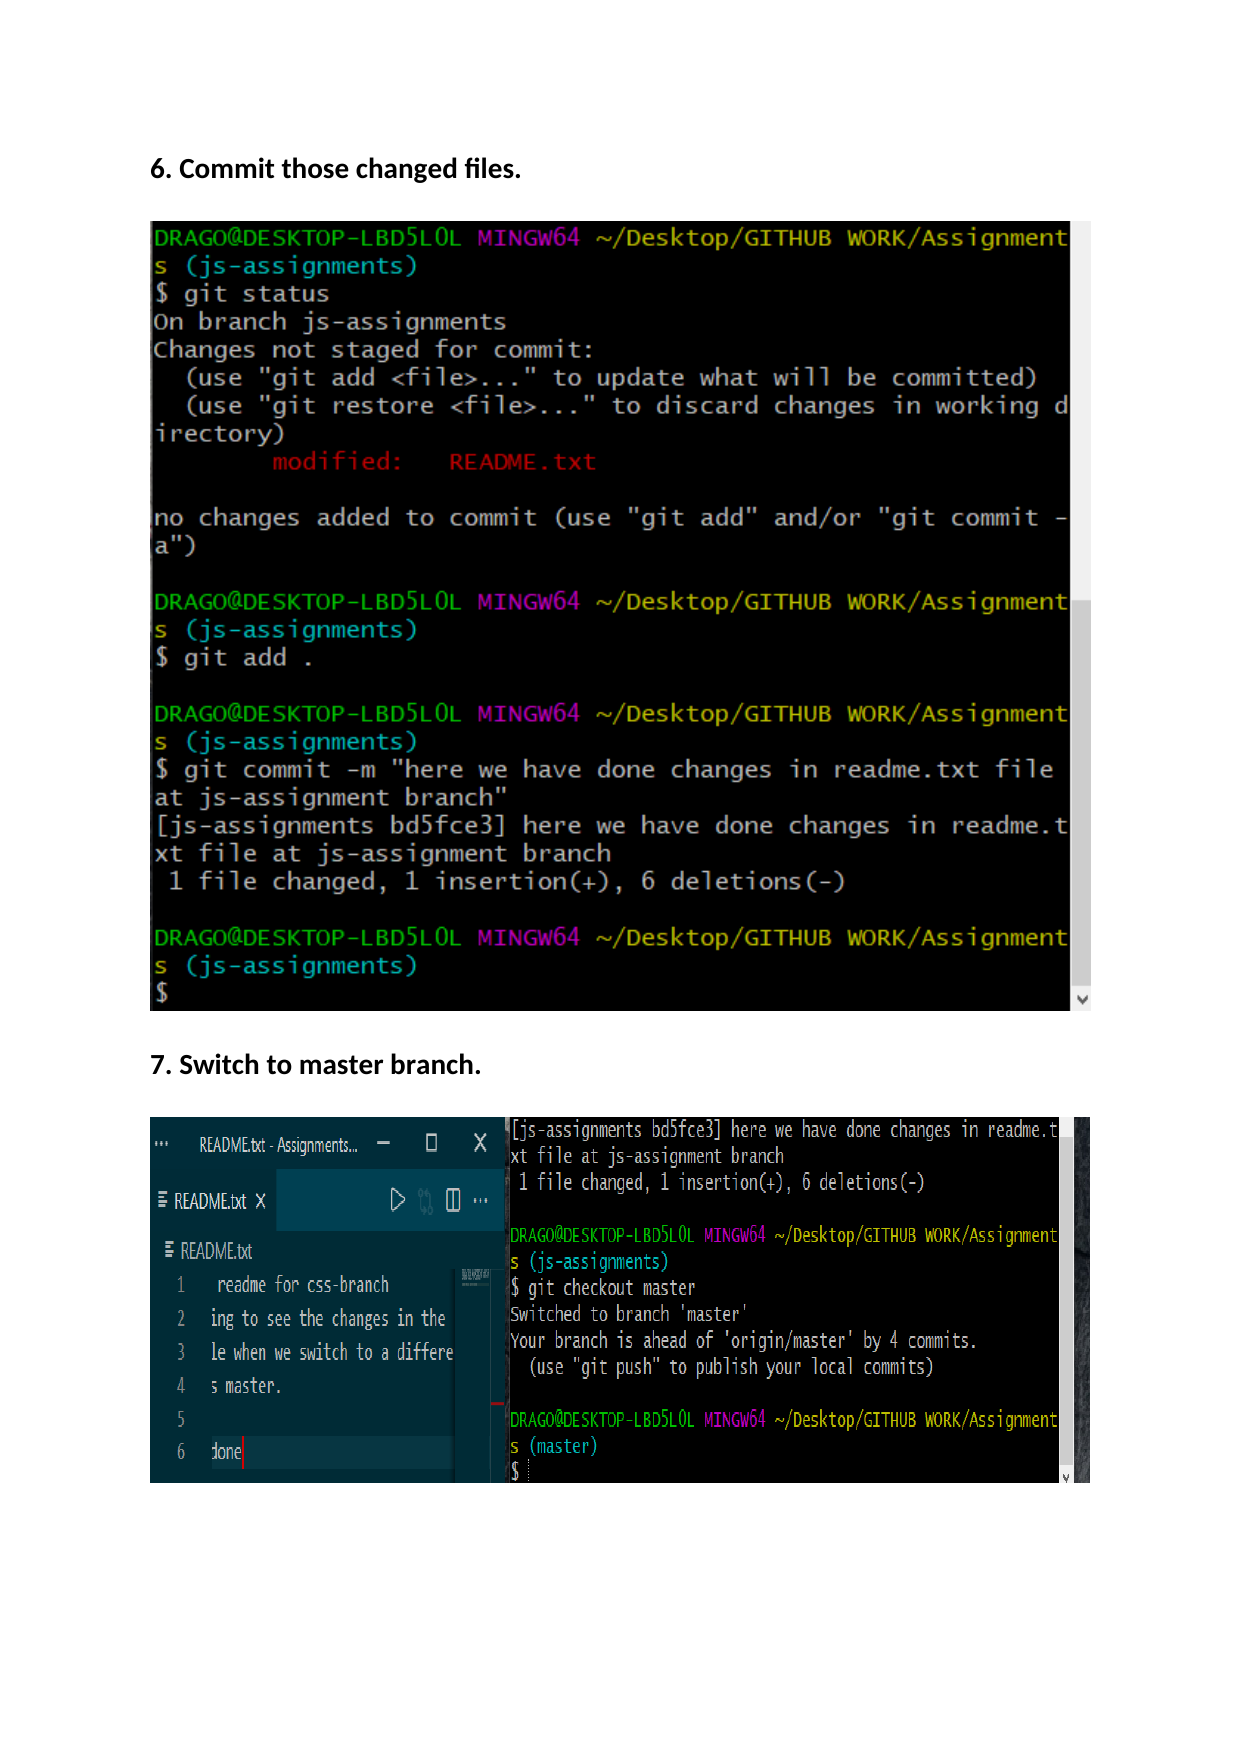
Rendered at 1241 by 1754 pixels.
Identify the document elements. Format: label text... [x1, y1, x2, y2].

text 6. Commit those changed files. [150, 150, 1090, 186]
picture [308, 1349, 315, 1359]
picture [176, 1194, 180, 1208]
picture [150, 221, 1091, 1011]
picture [506, 1117, 1090, 1483]
picture [251, 1281, 260, 1291]
picture [276, 1349, 285, 1359]
picture [224, 1317, 228, 1329]
picture [473, 1270, 482, 1277]
picture [213, 1270, 454, 1483]
picture [304, 1142, 309, 1151]
picture [478, 1138, 483, 1146]
picture [226, 1382, 233, 1392]
picture [224, 1283, 229, 1291]
text 7. Switch to master branch. [150, 1046, 1090, 1082]
picture [439, 1349, 444, 1359]
picture [197, 1194, 201, 1208]
picture [235, 1343, 245, 1359]
picture [358, 1283, 363, 1291]
picture [214, 1243, 219, 1258]
picture [268, 1382, 273, 1392]
